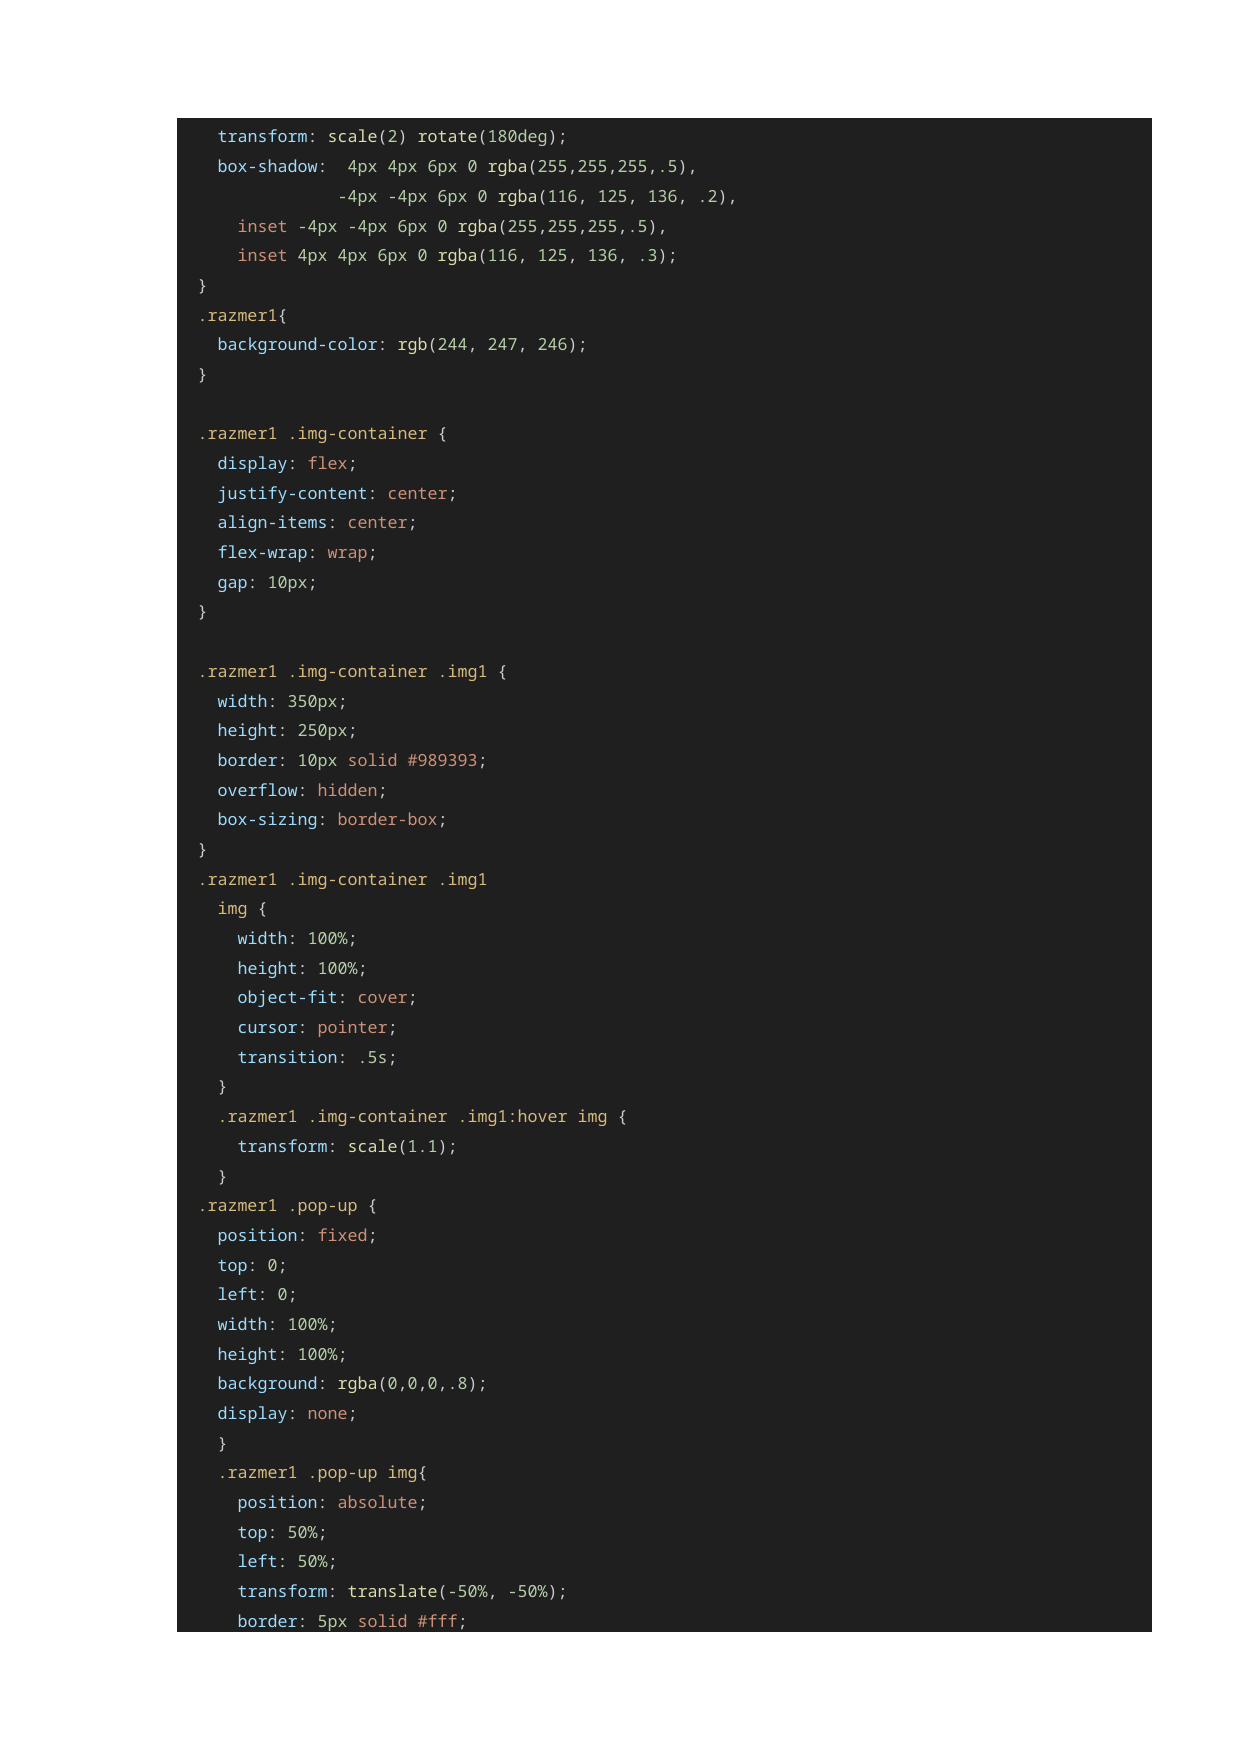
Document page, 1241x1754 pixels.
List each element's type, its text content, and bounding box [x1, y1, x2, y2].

text left: 50%; [177, 1543, 1152, 1573]
text } [177, 593, 1152, 623]
text position: fixed; [177, 1217, 1152, 1246]
text display: flex; [177, 445, 1152, 474]
text display: none; [177, 1395, 1152, 1424]
text top: 50%; [177, 1513, 1152, 1543]
text .razmer1 .img-container .img1 { [177, 652, 1152, 682]
text transform: scale(2) rotate(180deg); [177, 118, 1152, 148]
text flex-wrap: wrap; [177, 534, 1152, 563]
text } [177, 1424, 1152, 1454]
text } [177, 831, 1152, 860]
text .razmer1 .img-container .img1:hover img { [177, 1098, 1152, 1127]
text transform: translate(-50%, -50%); [177, 1573, 1152, 1602]
text position: absolute; [177, 1484, 1152, 1513]
text } [177, 267, 1152, 296]
text top: 0; [177, 1246, 1152, 1276]
text .razmer1 .img-container .img1 [177, 860, 1152, 890]
text .razmer1 .img-container { [177, 415, 1152, 445]
text height: 100%; [177, 949, 1152, 979]
text box-shadow: 4px 4px 6px 0 rgba(255,255,255,.5), [177, 148, 1152, 177]
text } [177, 1157, 1152, 1187]
text align-items: center; [177, 504, 1152, 534]
text overflow: hidden; [177, 771, 1152, 801]
text width: 100%; [177, 920, 1152, 949]
text border: 10px solid #989393; [177, 742, 1152, 771]
text -4px -4px 6px 0 rgba(116, 125, 136, .2), [177, 177, 1152, 207]
text gap: 10px; [177, 563, 1152, 593]
text .razmer1 .pop-up { [177, 1187, 1152, 1217]
text inset 4px 4px 6px 0 rgba(116, 125, 136, .3); [177, 237, 1152, 267]
text .razmer1{ [177, 296, 1152, 326]
text background-color: rgb(244, 247, 246); [177, 326, 1152, 356]
text height: 250px; [177, 712, 1152, 742]
text transform: scale(1.1); [177, 1127, 1152, 1157]
text width: 350px; [177, 682, 1152, 712]
text border: 5px solid #fff; [177, 1602, 1152, 1632]
text img { [177, 890, 1152, 920]
text } [177, 356, 1152, 385]
text box-sizing: border-box; [177, 801, 1152, 831]
text height: 100%; [177, 1335, 1152, 1365]
text width: 100%; [177, 1306, 1152, 1335]
text .razmer1 .pop-up img{ [177, 1454, 1152, 1484]
text cursor: pointer; [177, 1009, 1152, 1038]
text } [177, 1068, 1152, 1098]
text background: rgba(0,0,0,.8); [177, 1365, 1152, 1395]
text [177, 207, 1152, 237]
text object-fit: cover; [177, 979, 1152, 1009]
text justify-content: center; [177, 474, 1152, 504]
text left: 0; [177, 1276, 1152, 1306]
text transition: .5s; [177, 1038, 1152, 1068]
